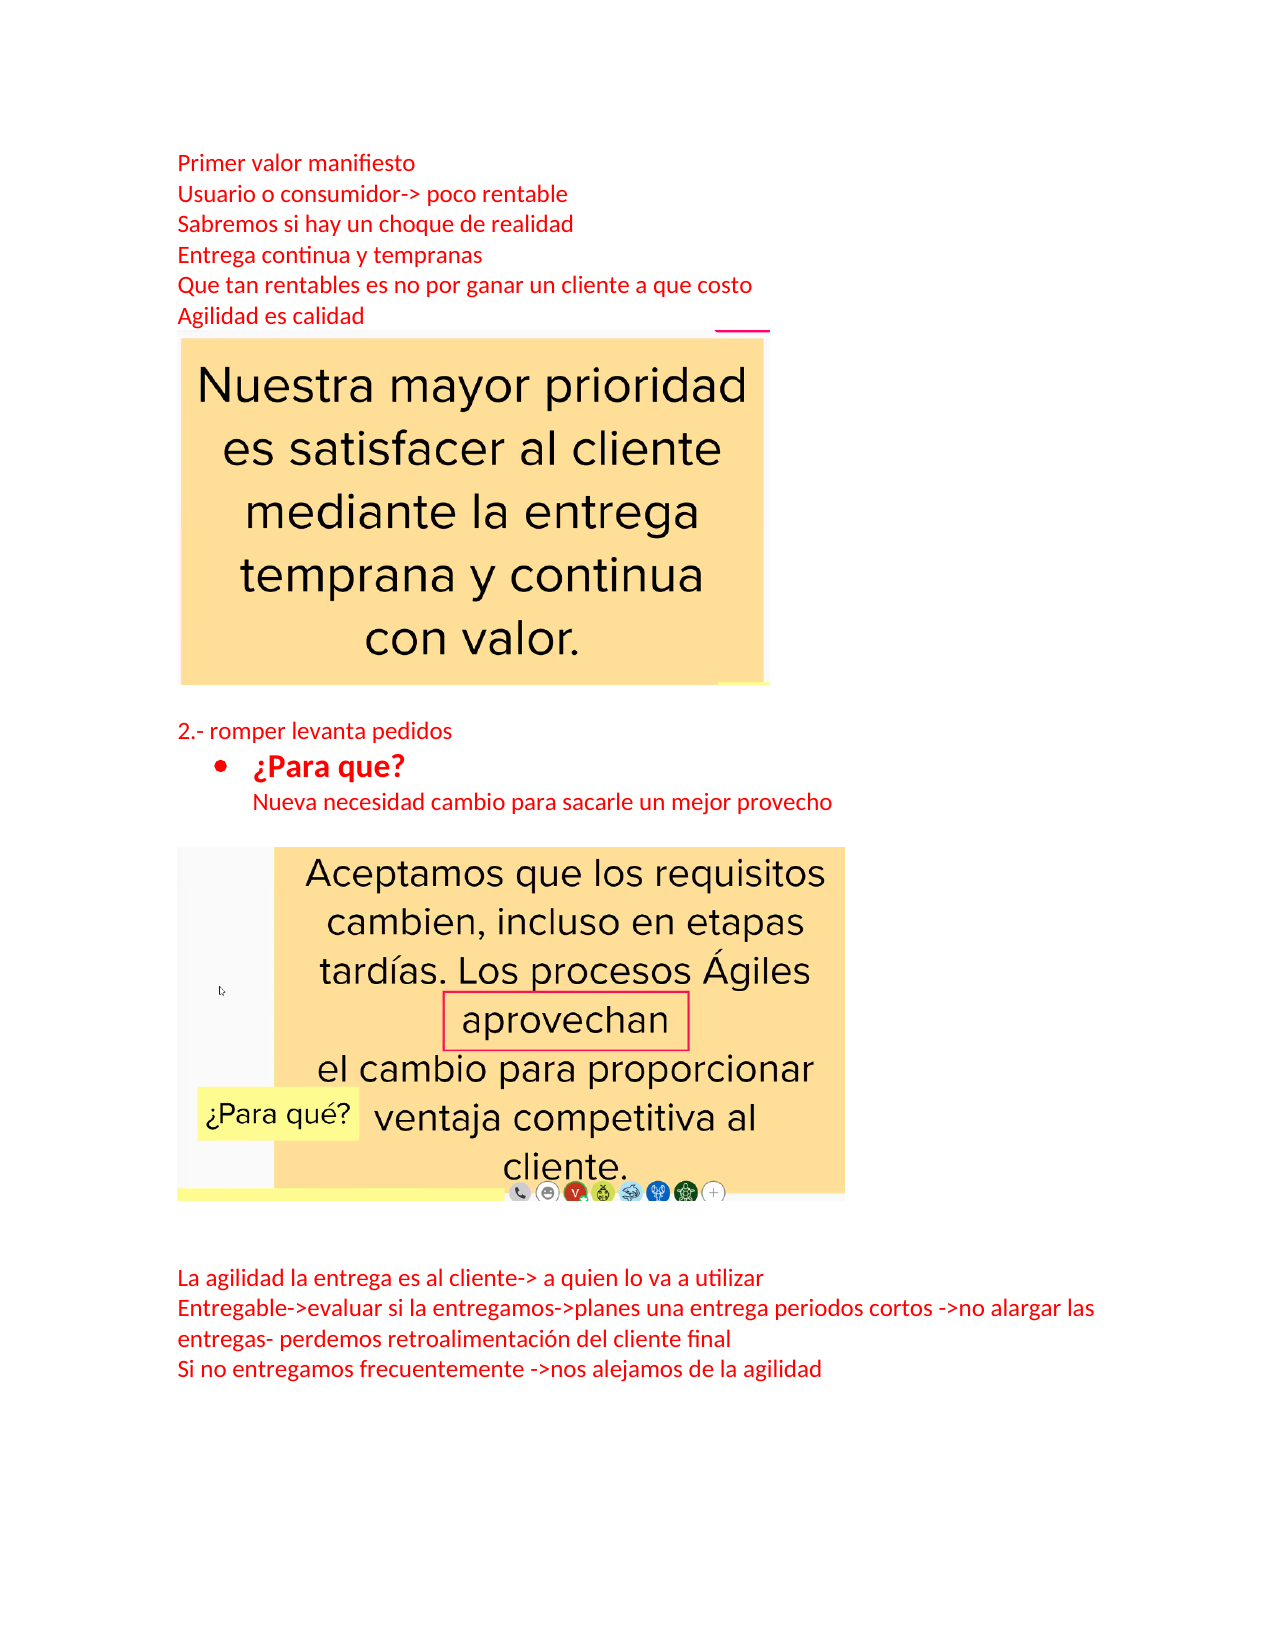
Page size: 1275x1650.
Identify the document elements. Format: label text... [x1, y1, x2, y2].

text Agilidad es calidad [177, 300, 1098, 331]
text 2.- romper levanta pedidos [177, 715, 1098, 745]
text Primer valor manifiesto [177, 148, 1098, 178]
list Nueva necesidad cambio para sacarle un mejor provecho [252, 786, 1098, 817]
text Sabremos si hay un choque de realidad [177, 209, 1098, 239]
text Entrega continua y tempranas [177, 239, 1098, 270]
picture [177, 847, 845, 1201]
text Que tan rentables es no por ganar un cliente a que costo [177, 270, 1098, 300]
text Si no entregamos frecuentemente ->nos alejamos de la agilidad [177, 1353, 1098, 1384]
list ¿Para que? [215, 745, 1098, 786]
picture [177, 330, 770, 685]
text Usuario o consumidor-> poco rentable [177, 178, 1098, 209]
text La agilidad la entrega es al cliente-> a quien lo va a utilizar [177, 1262, 1098, 1292]
text Entregable->evaluar si la entregamos->planes una entrega periodos cortos ->no alargar las entregas- perdemos retroalimentación del cliente final [177, 1292, 1098, 1353]
